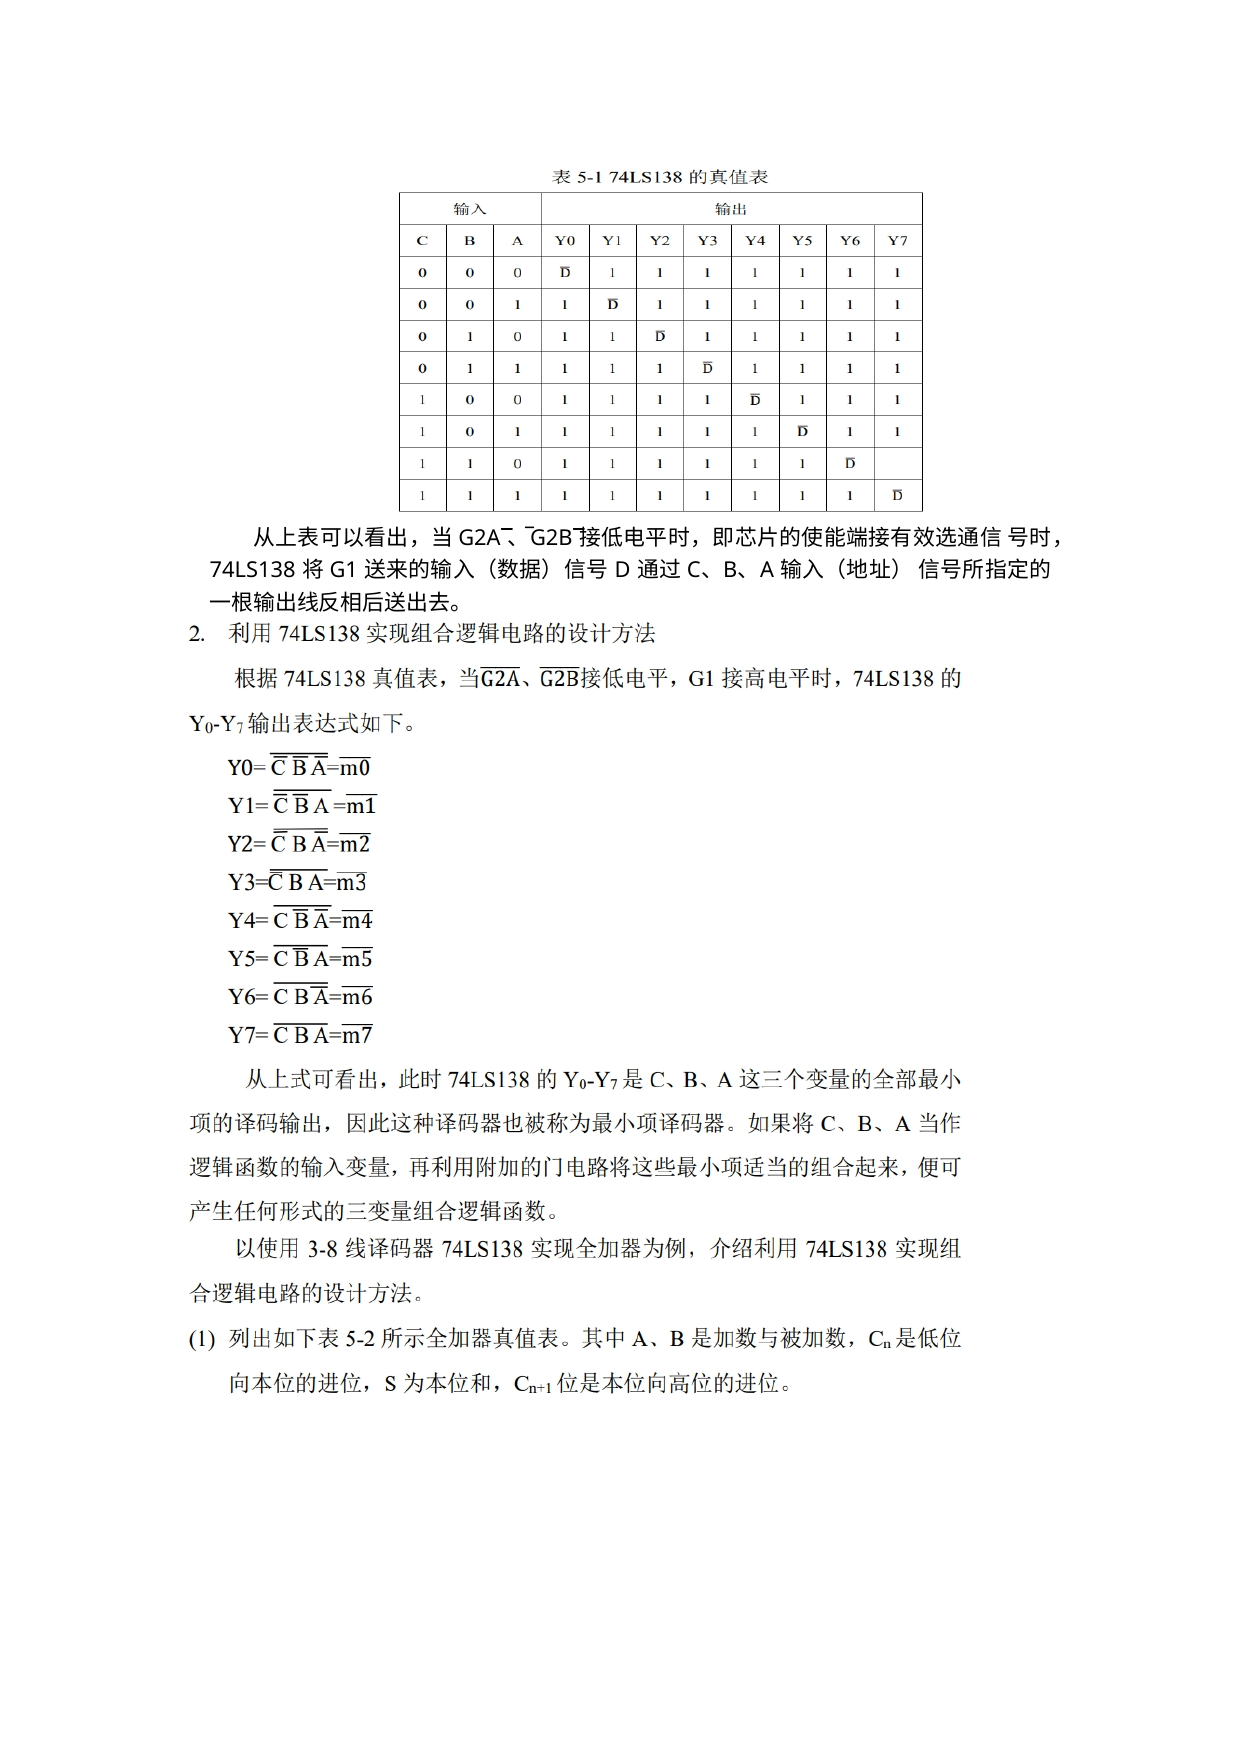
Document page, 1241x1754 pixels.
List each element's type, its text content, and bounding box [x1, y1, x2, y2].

picture [187, 617, 965, 1407]
picture [384, 162, 934, 515]
text 从上表可以看出，当G2A ̅̅̅̅̅̅、̅G2B ̅̅̅̅̅接低电平时，即芯片的使能端接有效选通信 号时，74LS138 将 G1 送来的输入（数据）信号 D 通过 C、B、A 输入（地址） 信号所指定的一根输出线反相后送出去。 [209, 519, 1053, 617]
